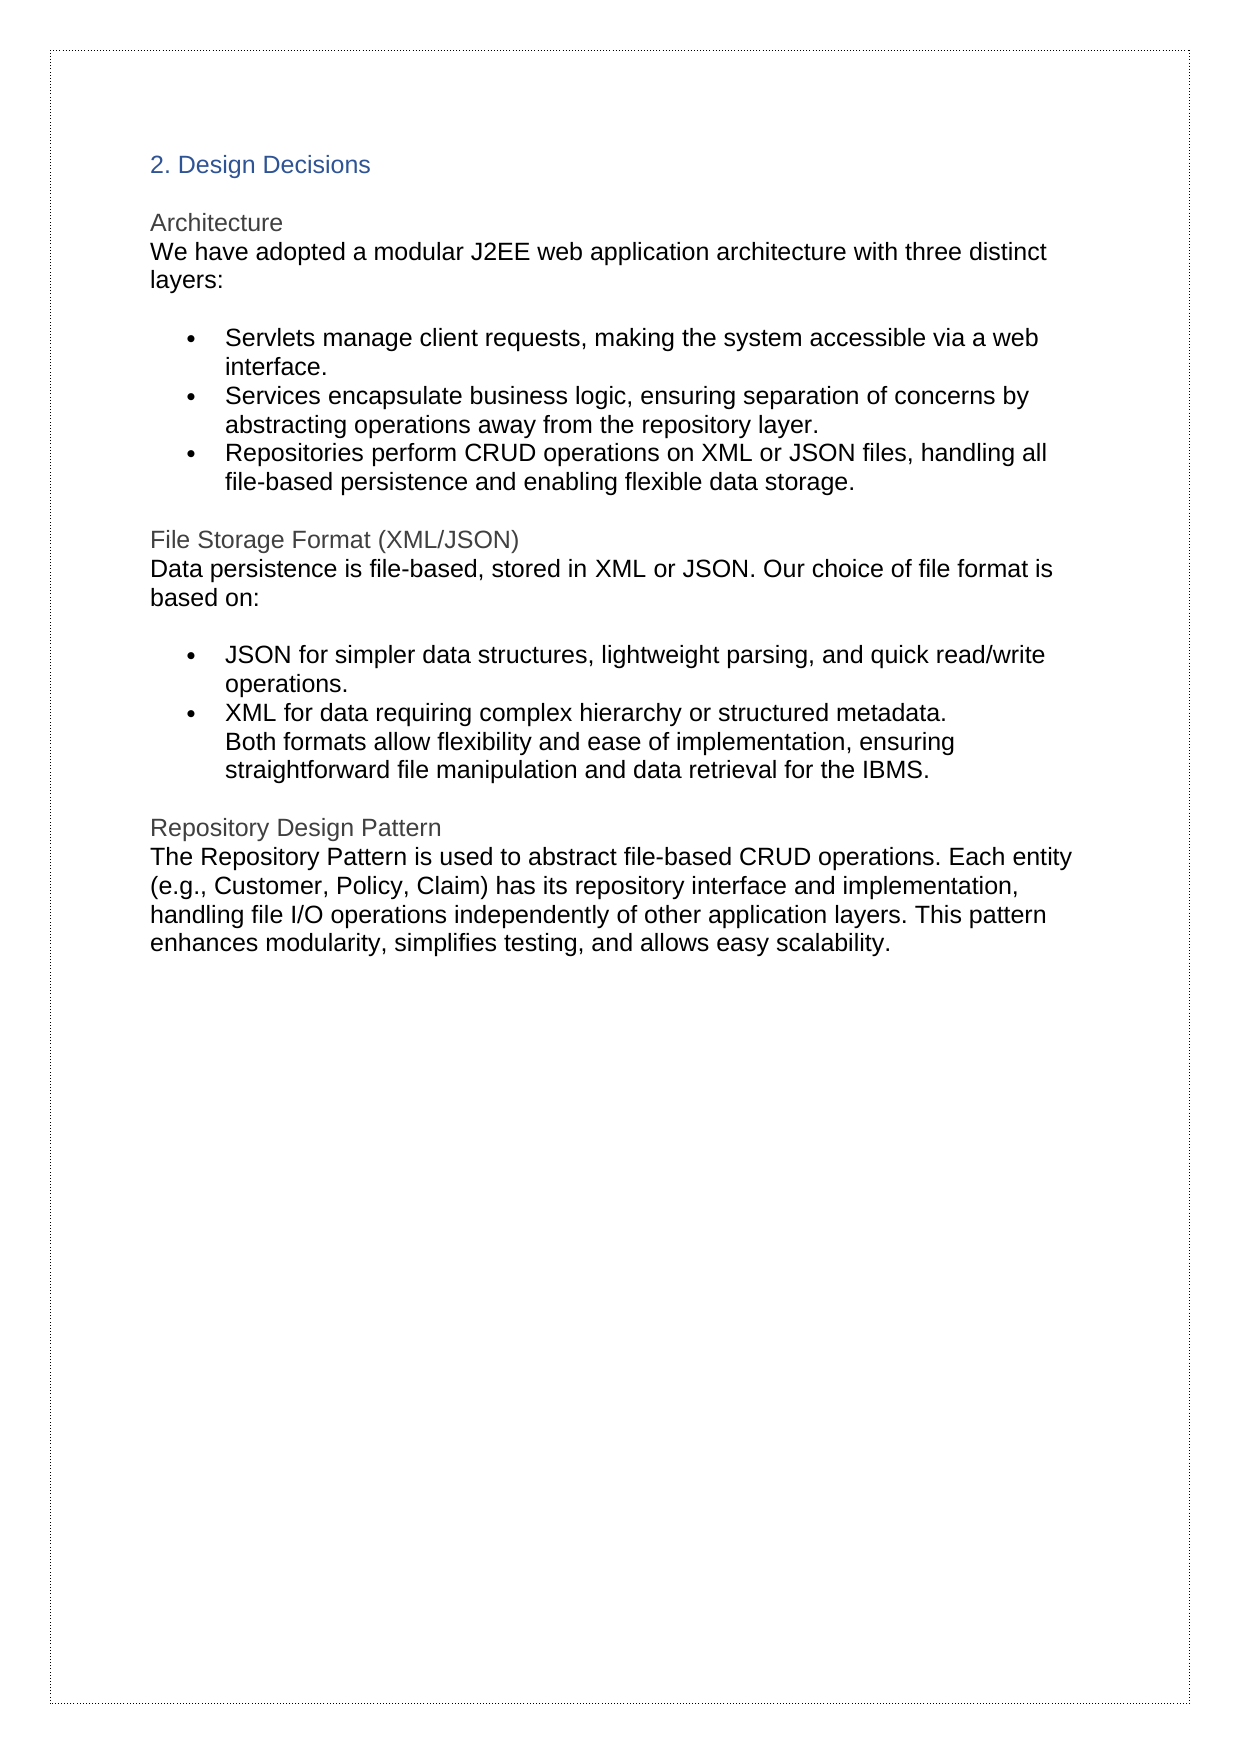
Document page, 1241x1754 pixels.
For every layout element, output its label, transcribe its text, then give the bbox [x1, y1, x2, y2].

list Repositories perform CRUD operations on XML or JSON files, handling all file-based persistence and enabling flexible data storage. [187, 438, 1090, 496]
text File Storage Format (XML/JSON) Data persistence is file-based, stored in XML or JSON. Our choice of file format is based on: [150, 525, 1090, 611]
list XML for data requiring complex hierarchy or structured metadata. Both formats allow flexibility and ease of implementation, ensuring straightforward file manipulation and data retrieval for the IBMS. [187, 698, 1090, 784]
text 2. Design Decisions [150, 150, 1090, 179]
list Services encapsulate business logic, ensuring separation of concerns by abstracting operations away from the repository layer. [187, 381, 1090, 438]
list JSON for simpler data structures, lightweight parsing, and quick read/write operations. [187, 640, 1090, 698]
text Repository Design Pattern The Repository Pattern is used to abstract file-based CRUD operations. Each entity (e.g., Customer, Policy, Claim) has its repository interface and implementation, handling file I/O operations independently of other application layers. This pattern enhances modularity, simplifies testing, and allows easy scalability. [150, 813, 1090, 957]
text Architecture We have adopted a modular J2EE web application architecture with three distinct layers: [150, 208, 1090, 294]
list Servlets manage client requests, making the system accessible via a web interface. [187, 323, 1090, 381]
